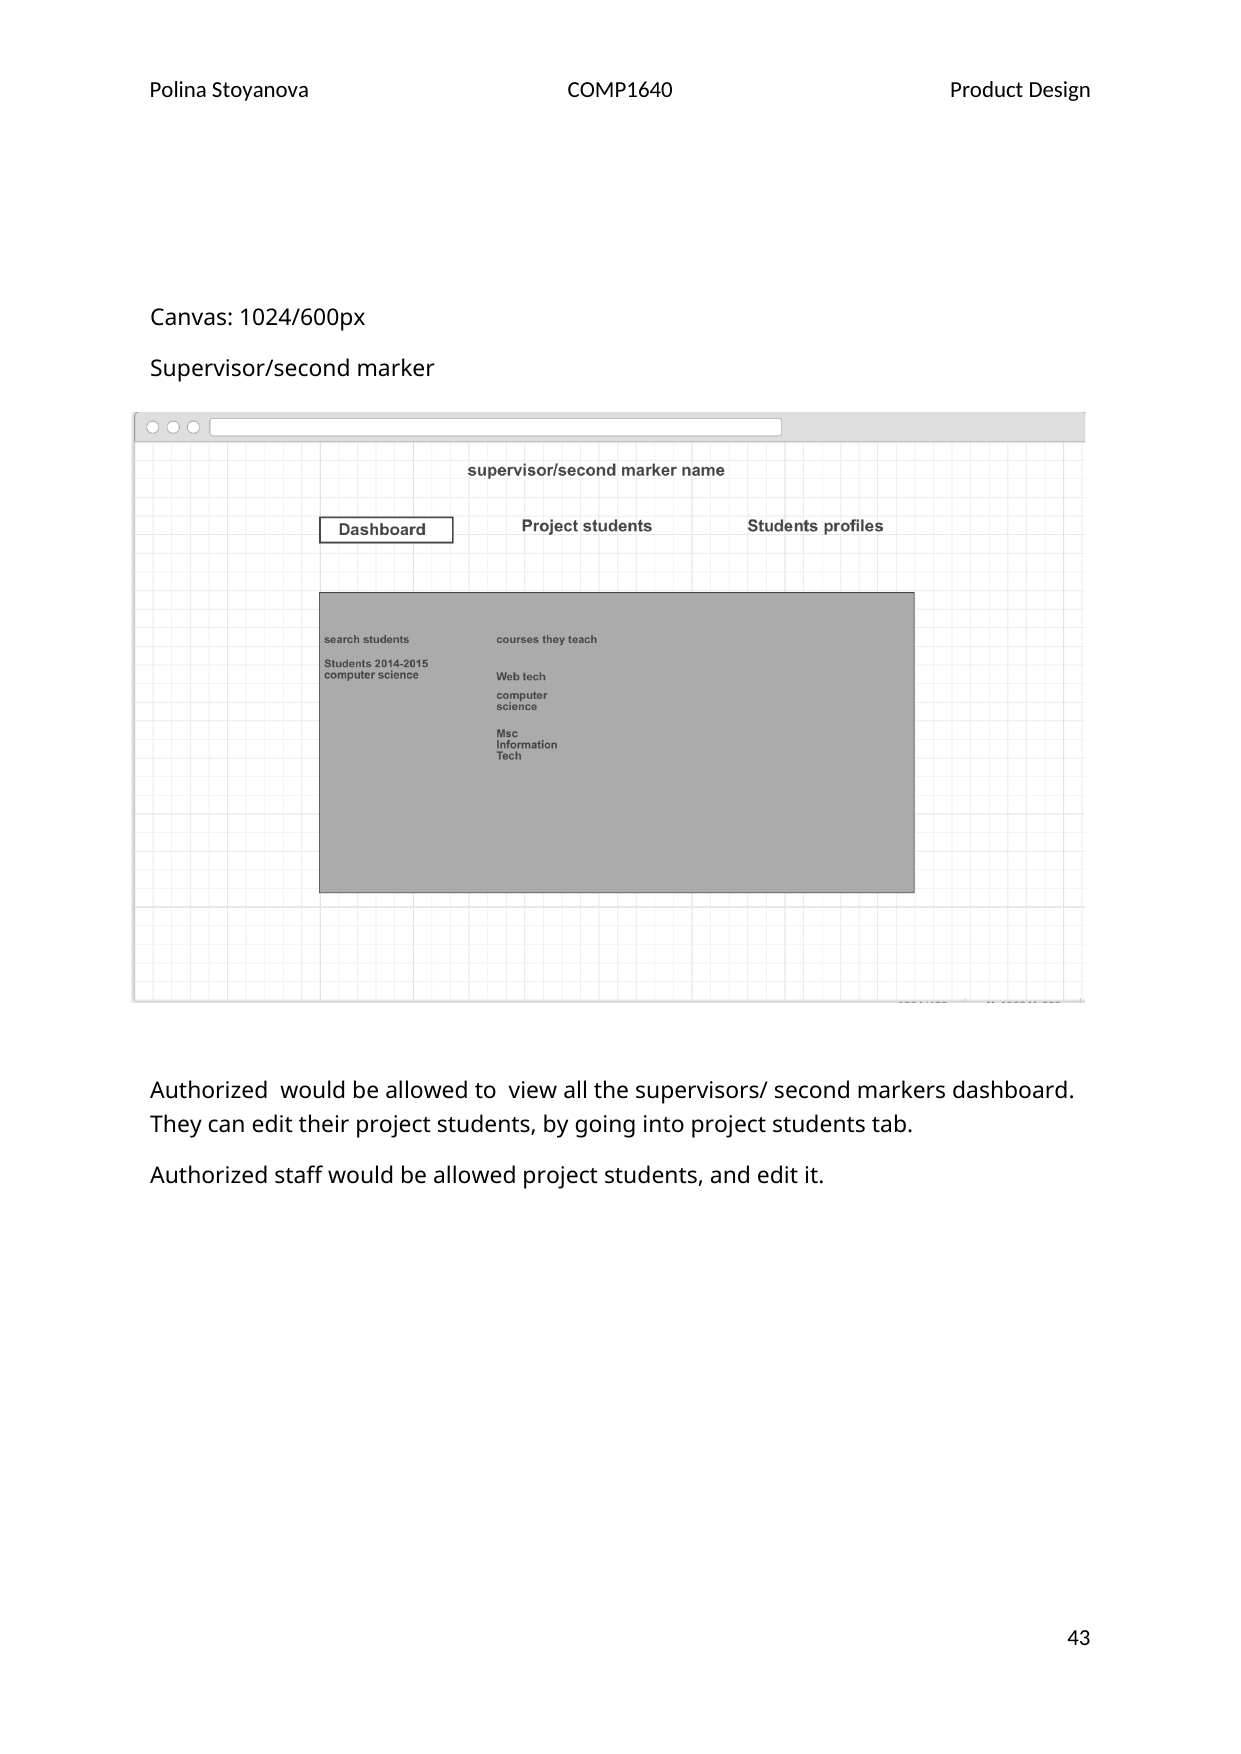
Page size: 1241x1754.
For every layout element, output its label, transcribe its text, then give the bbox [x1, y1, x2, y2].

text Authorized would be allowed to view all the supervisors/ second markers dashboard. They can edit their project students, by going into project students tab. [150, 1074, 1090, 1139]
text Authorized staff would be allowed project students, and edit it. [150, 1158, 1090, 1190]
text Supervisor/second marker [150, 352, 1090, 383]
picture [131, 412, 1086, 1003]
text Canvas: 1024/600px [150, 301, 1090, 332]
